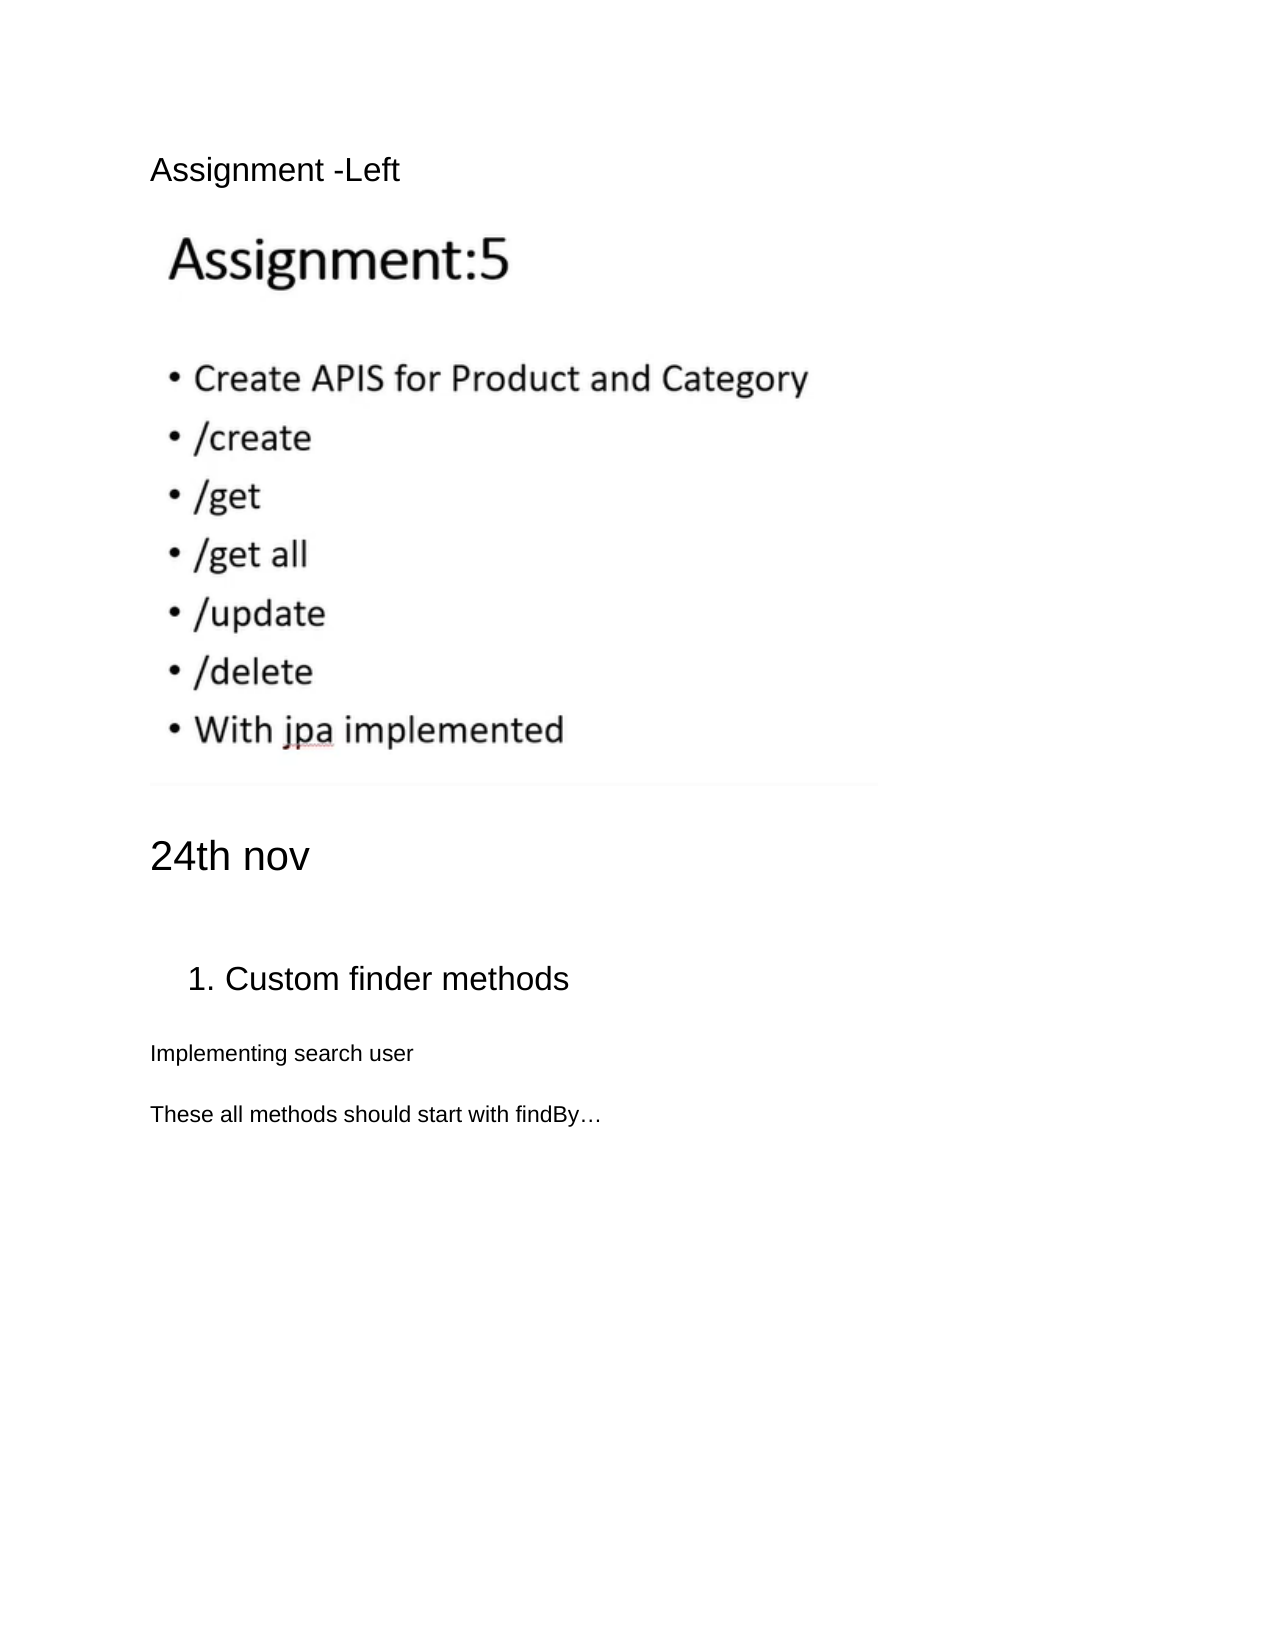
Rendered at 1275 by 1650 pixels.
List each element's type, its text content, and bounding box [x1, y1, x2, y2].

subtitle 24th nov [150, 831, 1125, 879]
subtitle Assignment -Left [150, 150, 1125, 188]
text Implementing search user [150, 1040, 1125, 1066]
text These all methods should start with findBy… [150, 1101, 1125, 1127]
picture [150, 201, 879, 786]
subtitle Custom finder methods [187, 959, 1125, 997]
